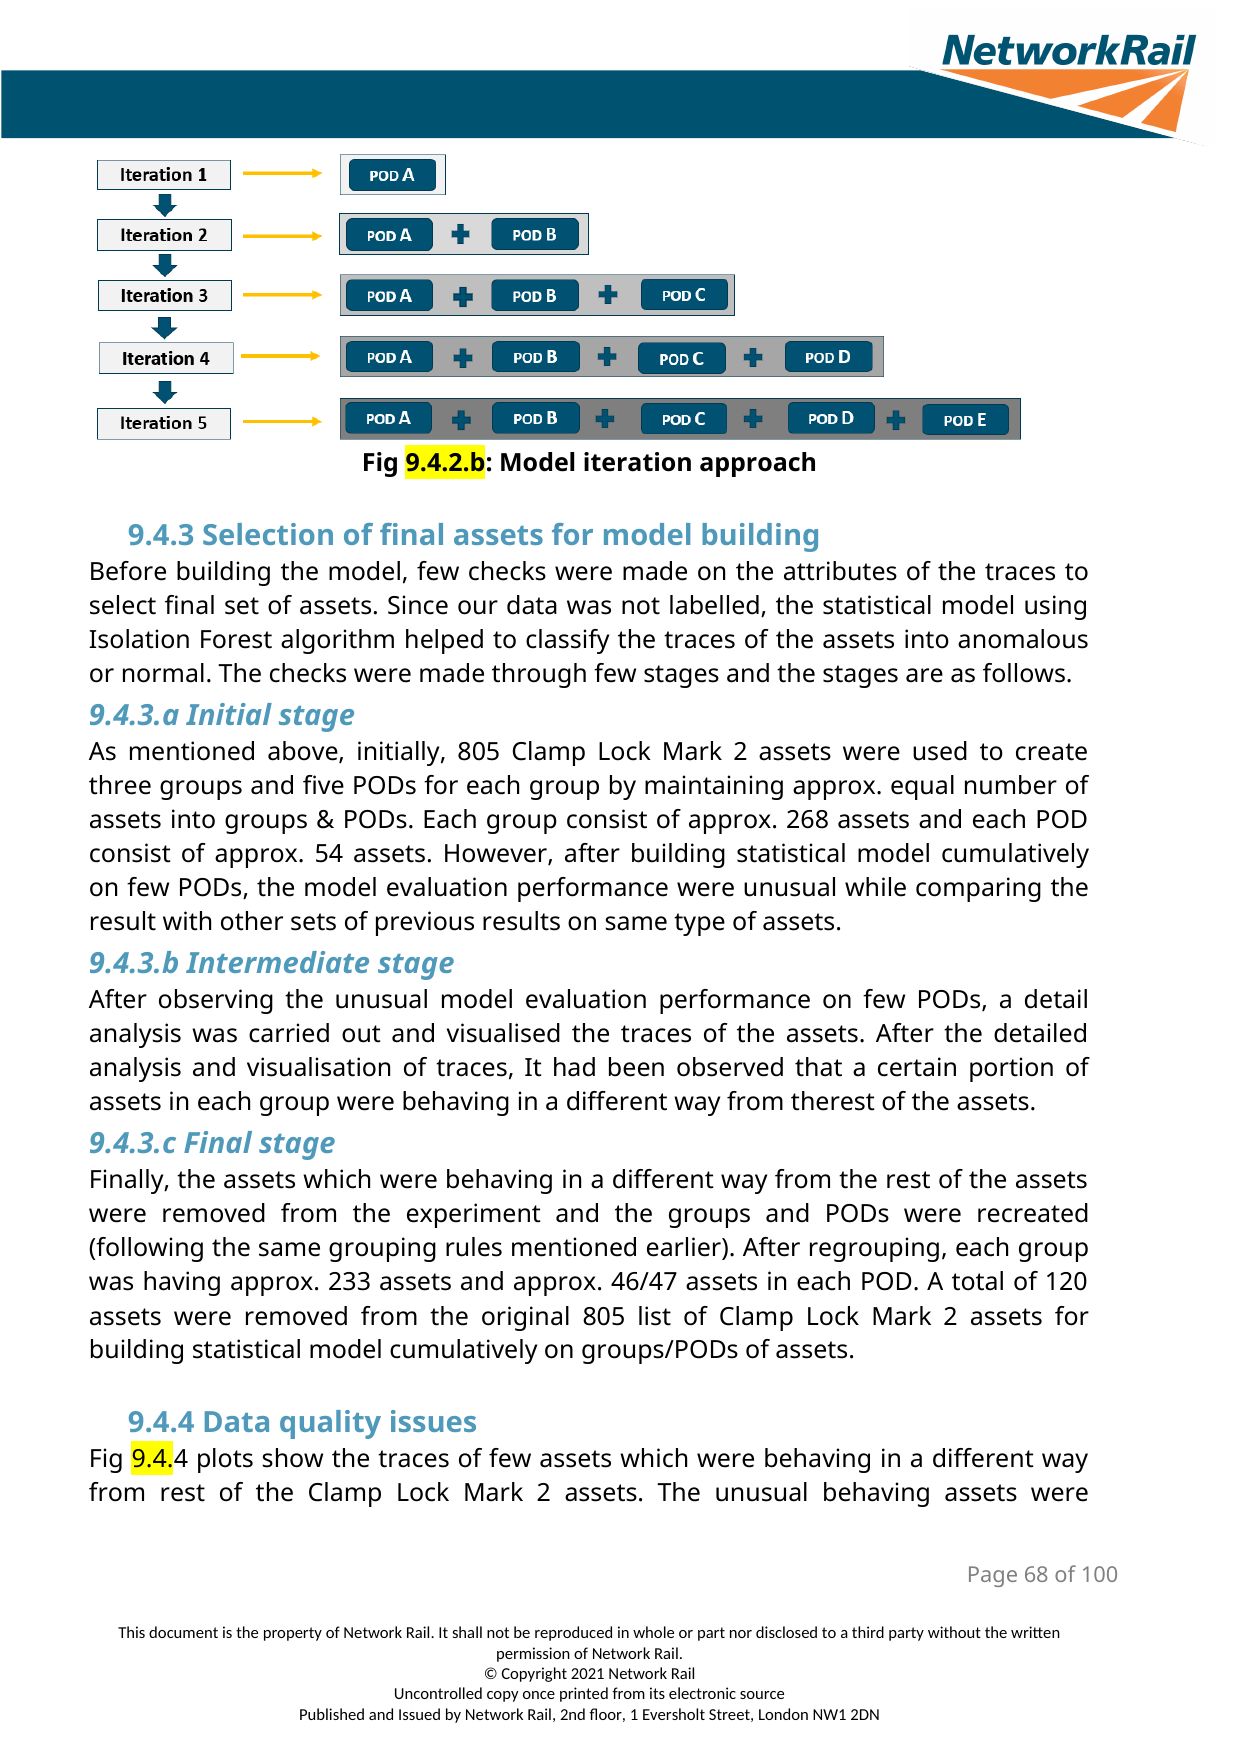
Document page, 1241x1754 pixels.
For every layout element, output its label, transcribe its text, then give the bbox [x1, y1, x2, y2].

subtitle 9.4.3.b Intermediate stage [89, 942, 1090, 982]
text Fig 9.4.2.b: Model iteration approach [485, 445, 1090, 479]
subtitle 9.4.4 Data quality issues [128, 1401, 1090, 1441]
text After observing the unusual model evaluation performance on few PODs, a detail analysis was carried out and visualised the traces of the assets. After the detailed analysis and visualisation of traces, It had been observed that a certain portion of assets in each group were behaving in a different way from therest of the assets. [89, 982, 1090, 1118]
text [89, 1441, 1090, 1509]
text Finally, the assets which were behaving in a different way from the rest of the assets were removed from the experiment and the groups and PODs were recreated (following the same grouping rules mentioned earlier). After regrouping, each group was having approx. 233 assets and approx. 46/47 assets in each POD. A total of 120 assets were removed from the original 805 list of Clamp Lock Mark 2 assets for building statistical model cumulatively on groups/PODs of assets. [89, 1162, 1090, 1366]
subtitle 9.4.3 Selection of final assets for model building [128, 514, 1090, 553]
text As mentioned above, initially, 805 Clamp Lock Mark 2 assets were used to create three groups and five PODs for each group by maintaining approx. equal number of assets into groups & PODs. Each group consist of approx. 268 assets and each POD consist of approx. 54 assets. However, after building statistical model cumulatively on few PODs, the model evaluation performance were unusual while comparing the result with other sets of previous results on same type of assets. [89, 733, 1090, 938]
subtitle 9.4.3.c Final stage [89, 1122, 1090, 1162]
subtitle 9.4.3.a Initial stage [89, 694, 1090, 733]
text Before building the model, few checks were made on the attributes of the traces to select final set of assets. Since our data was not labelled, the statistical model using Isolation Forest algorithm helped to classify the traces of the assets into anomalous or normal. The checks were made through few stages and the stages are as follows. [89, 553, 1090, 690]
picture [88, 150, 1029, 445]
text Fig 9.4.2.b: Model iteration approach [89, 445, 405, 479]
